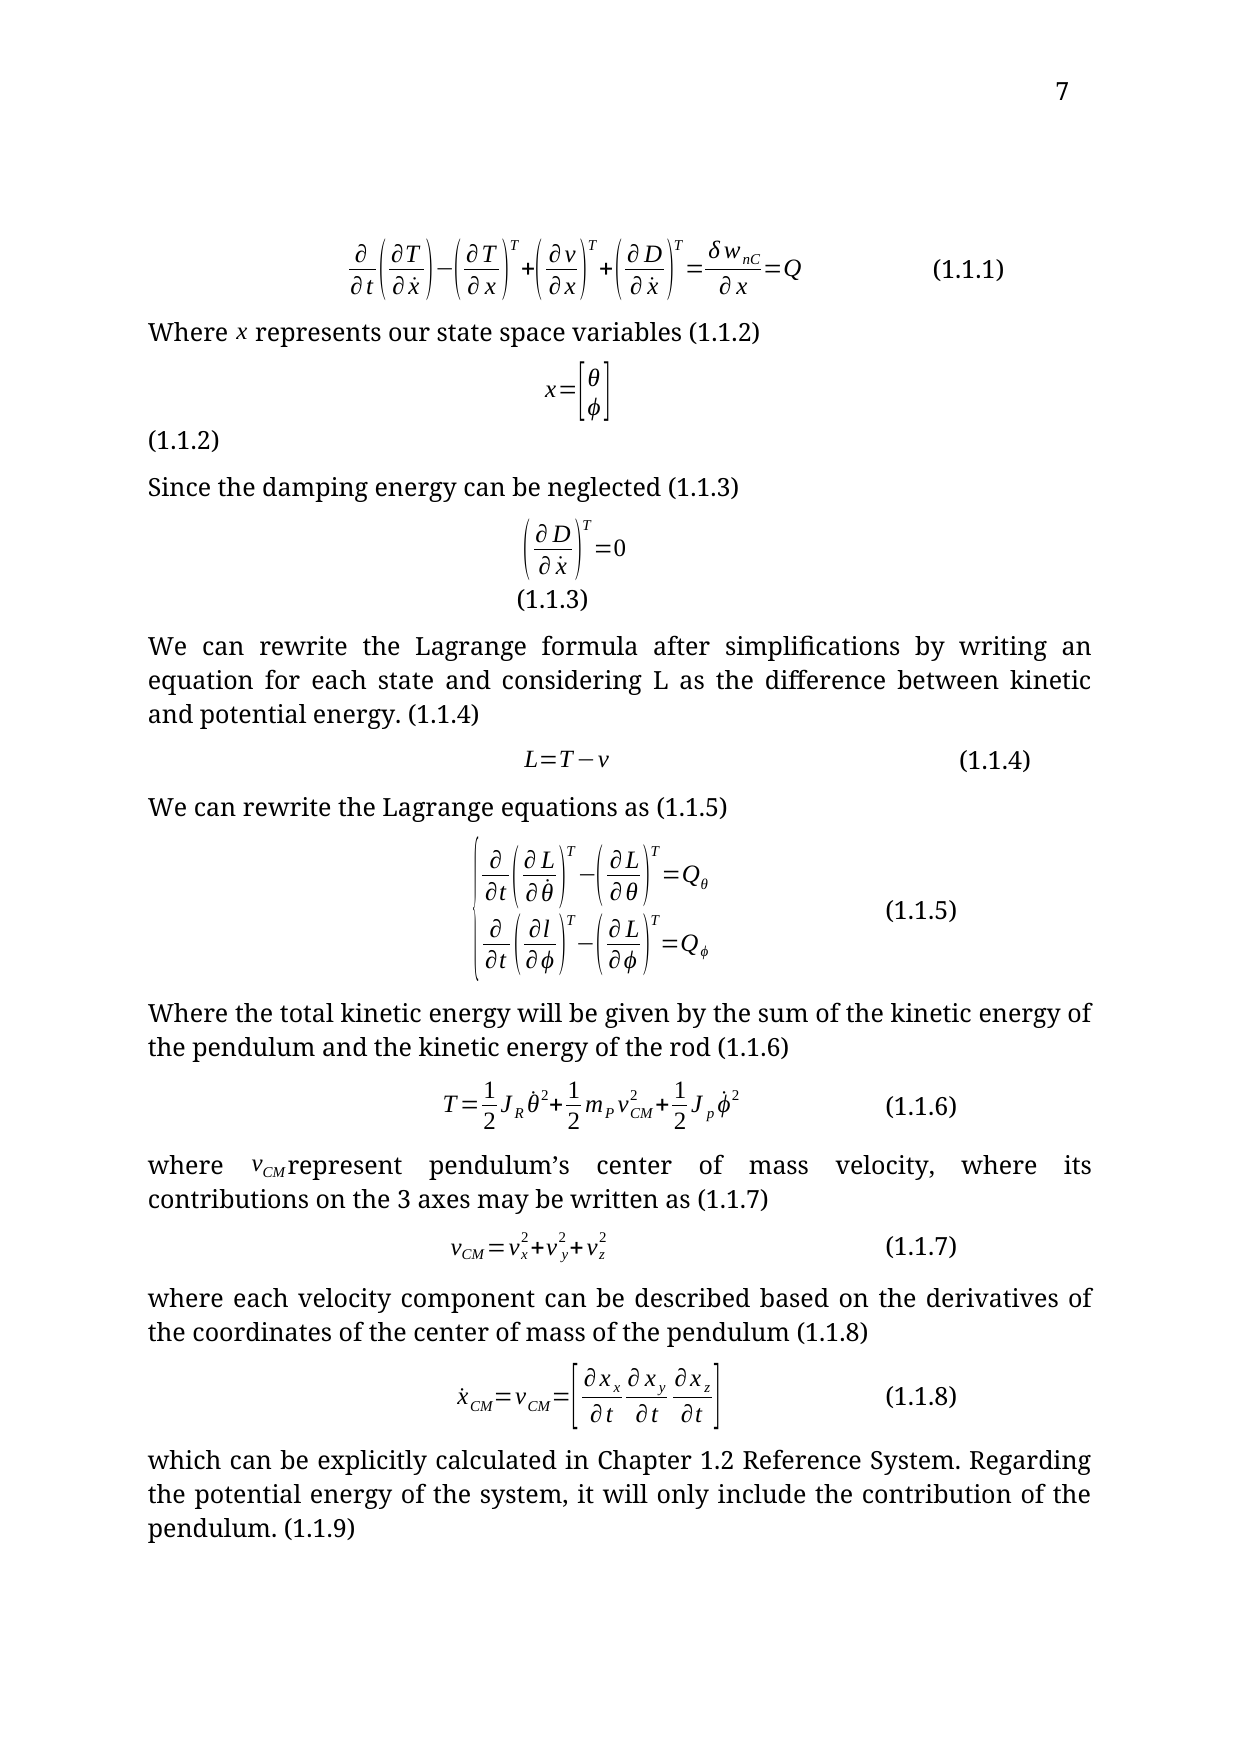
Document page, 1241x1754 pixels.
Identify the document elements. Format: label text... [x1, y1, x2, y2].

text (1.1.1) [295, 236, 1092, 302]
text (1.1.7) [443, 1228, 1092, 1268]
text Where represents our state space variables (1.1.2) [148, 314, 1092, 348]
text (1.1.4) [516, 743, 1092, 777]
text (1.1.3) [516, 516, 1092, 616]
text (1.1.6) [369, 1076, 1092, 1135]
text We can rewrite the Lagrange equations as (1.1.5) [148, 789, 1092, 823]
text (1.1.5) [148, 836, 1092, 983]
text Where the total kinetic energy will be given by the sum of the kinetic energy of the pendulum and the kinetic energy of the rod (1.1.6) [148, 996, 1092, 1064]
text which can be explicitly calculated in Chapter 1.2 Reference System. Regarding the potential energy of the system, it will only include the contribution of the pendulum. (1.1.9) [148, 1443, 1092, 1545]
text (1.1.8) [369, 1361, 1092, 1430]
text (1.1.2) [148, 361, 1092, 457]
text We can rewrite the Lagrange formula after simplifications by writing an equation for each state and considering L as the difference between kinetic and potential energy. (1.1.4) [148, 628, 1092, 730]
text where each velocity component can be described based on the derivatives of the coordinates of the center of mass of the pendulum (1.1.8) [148, 1281, 1092, 1349]
text where represent pendulum’s center of mass velocity, where its contributions on the 3 axes may be written as (1.1.7) [148, 1148, 1092, 1216]
text Since the damping energy can be neglected (1.1.3) [148, 469, 1092, 504]
